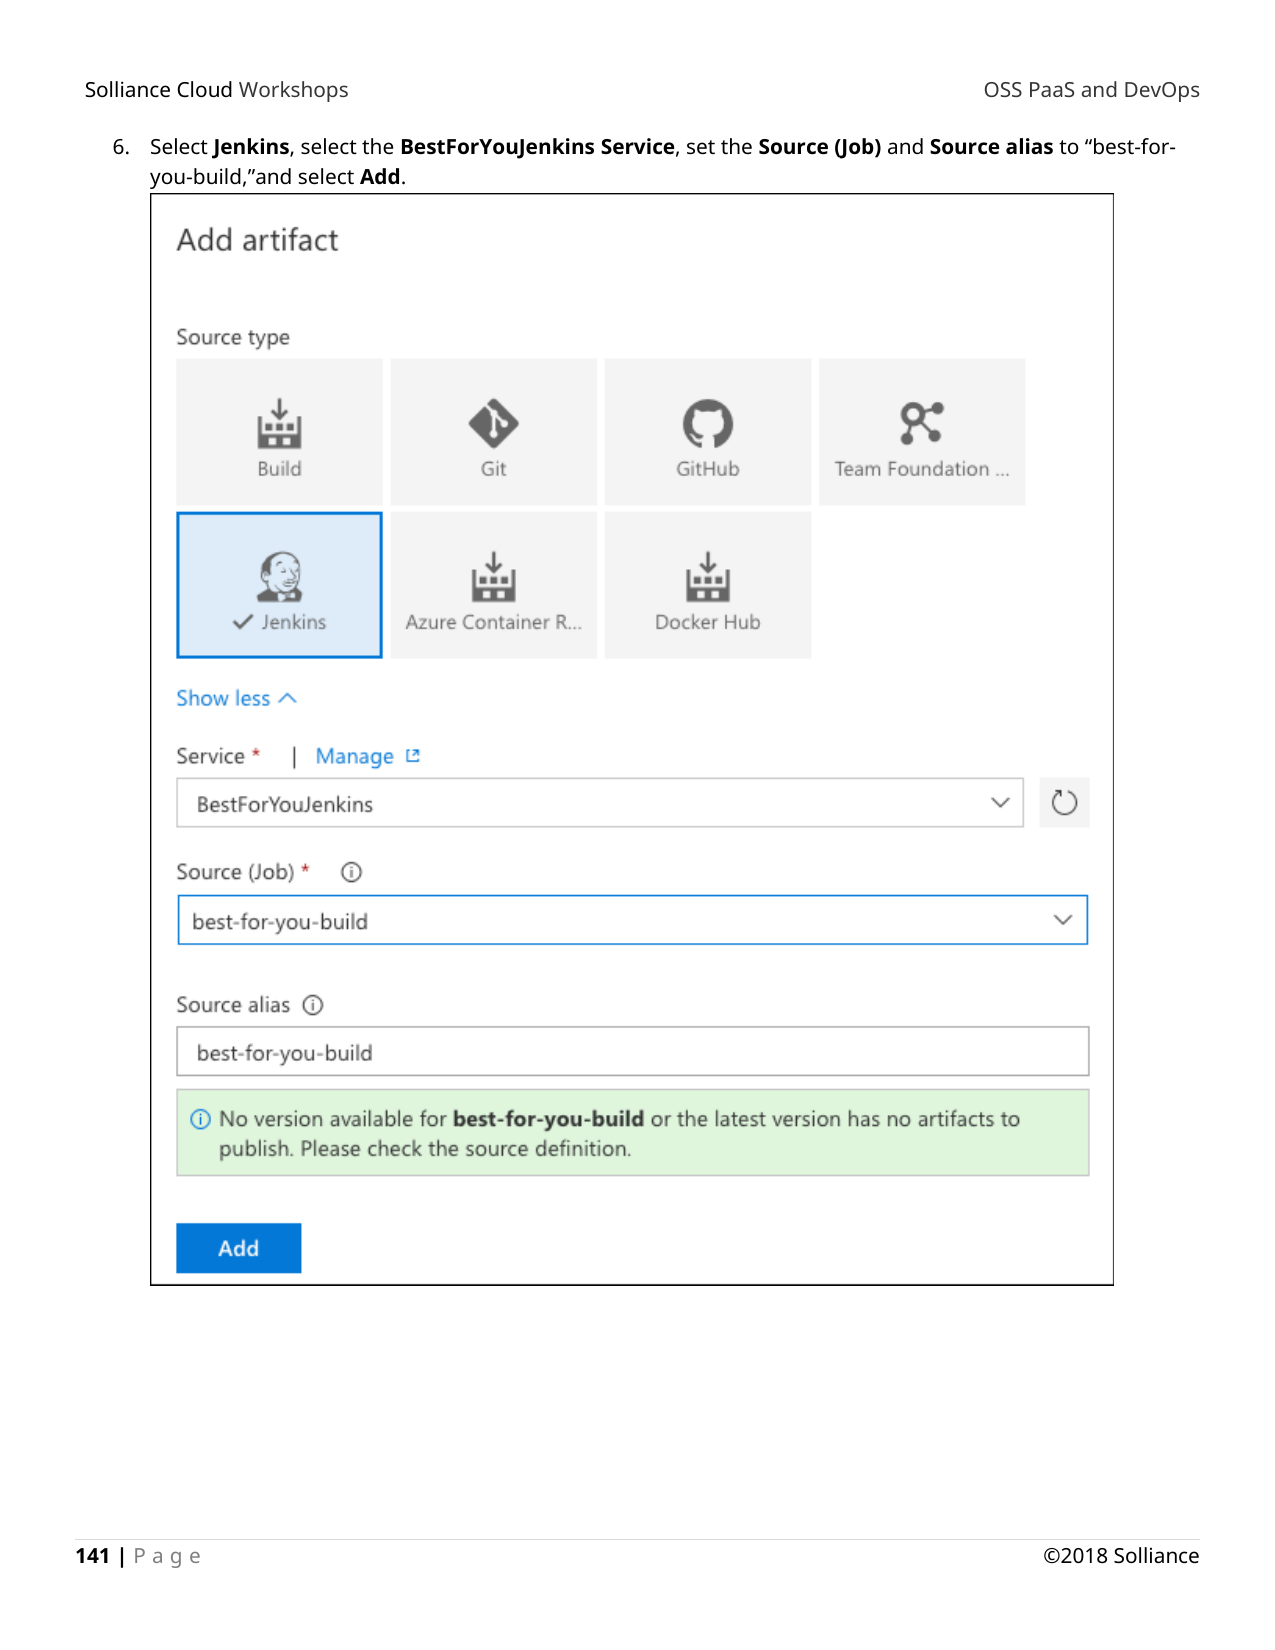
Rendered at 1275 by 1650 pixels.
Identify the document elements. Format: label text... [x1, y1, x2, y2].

picture [150, 193, 1114, 1286]
